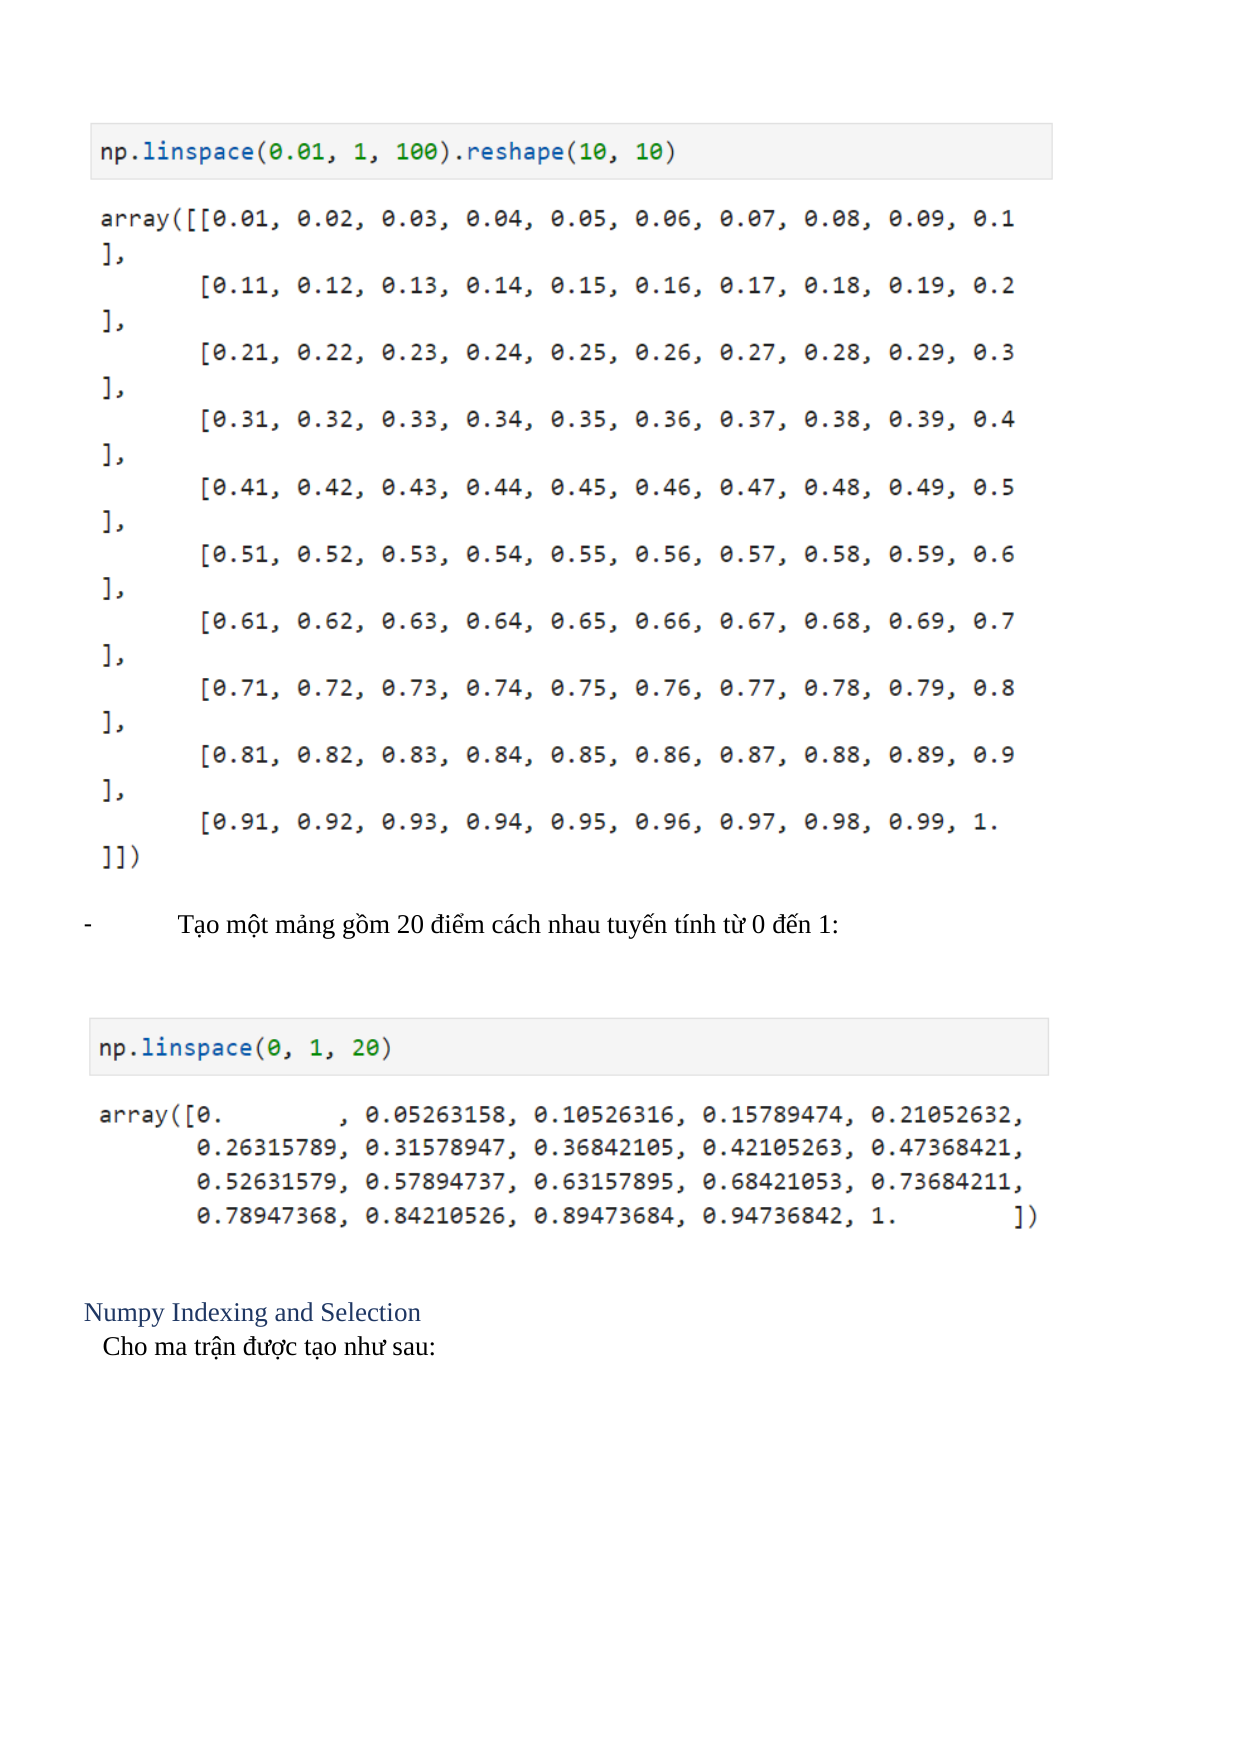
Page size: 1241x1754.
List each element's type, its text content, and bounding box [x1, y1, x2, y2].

picture [83, 118, 1058, 889]
list Tạo một mảng gồm 20 điểm cách nhau tuyến tính từ 0 đến 1: [83, 907, 1152, 940]
subtitle Numpy Indexing and Selection [83, 1296, 1152, 1327]
text Cho ma trận được tạo như sau: [83, 1330, 1152, 1361]
picture [83, 1009, 1058, 1278]
